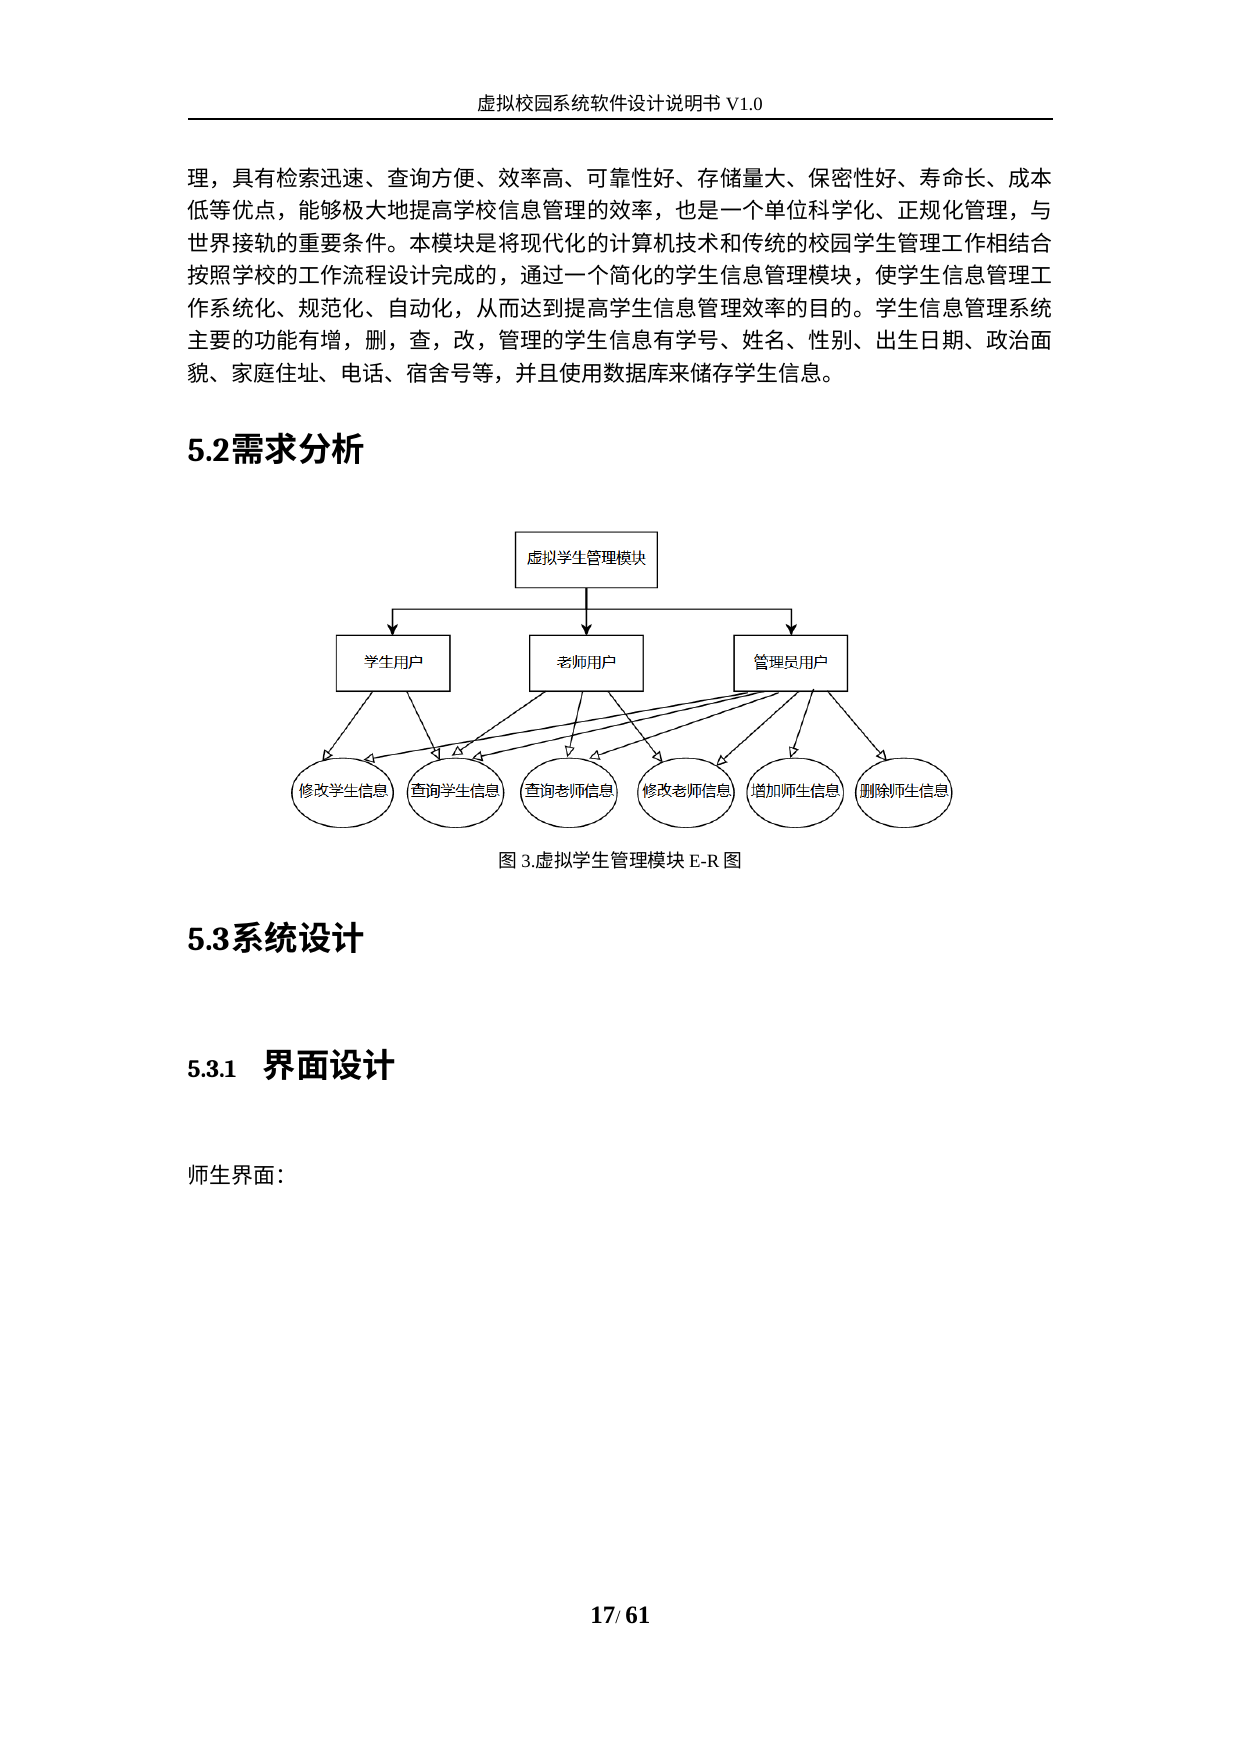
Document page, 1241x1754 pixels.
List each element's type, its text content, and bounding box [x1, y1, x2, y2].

text 图3.虚拟学生管理模块E-R图 [187, 843, 1053, 876]
subtitle 需求分析 [187, 415, 1053, 480]
subtitle 界面设计 [187, 1030, 1053, 1095]
picture [283, 518, 958, 831]
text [187, 160, 1053, 388]
subtitle 系统设计 [187, 903, 1053, 968]
text 师生界面： [187, 1157, 1053, 1190]
